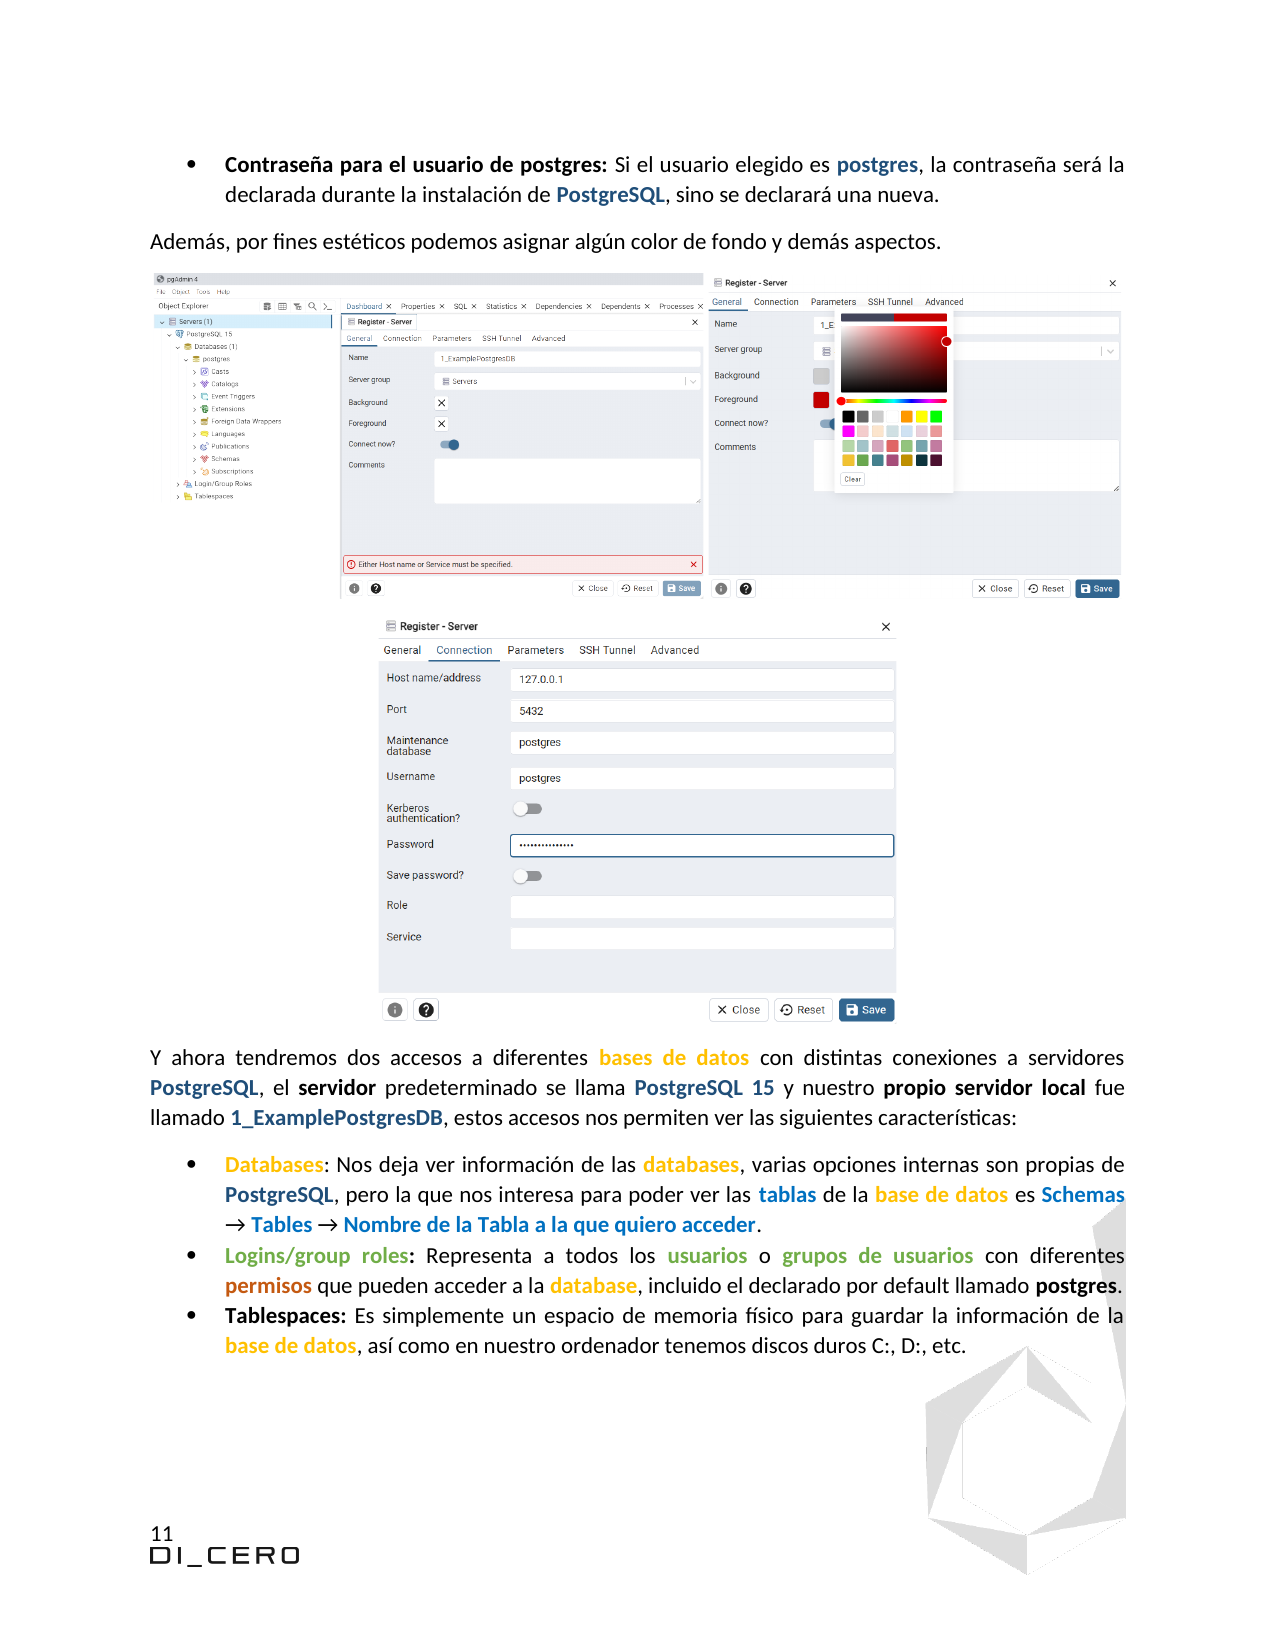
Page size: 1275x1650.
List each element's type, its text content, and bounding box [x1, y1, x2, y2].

list Databases: Nos deja ver información de las databases, varias opciones internas son propias de PostgreSQL, pero la que nos interesa para poder ver las tablas de la base de datos es Schemas → Tables → Nombre de la Tabla a la que quiero acceder. [187, 1150, 1125, 1239]
list Contraseña para el usuario de postgres: Si el usuario elegido es postgres, la contraseña será la declarada durante la instalación de PostgreSQL, sino se declarará una nueva. [187, 150, 1125, 208]
picture [153, 273, 704, 599]
picture [150, 1547, 299, 1567]
picture [925, 1198, 1126, 1575]
picture [378, 617, 897, 1024]
picture [708, 275, 1122, 599]
list Logins/group roles: Representa a todos los usuarios o grupos de usuarios con diferentes permisos que pueden acceder a la database, incluido el declarado por default llamado postgres. [187, 1241, 1125, 1299]
text Y ahora tendremos dos accesos a diferentes bases de datos con distintas conexiones a servidores PostgreSQL, el servidor predeterminado se llama PostgreSQL 15 y nuestro propio servidor local fue llamado 1_ExamplePostgresDB, estos accesos nos permiten ver las siguientes características: [150, 1043, 1125, 1131]
text Además, por fines estéticos podemos asignar algún color de fondo y demás aspectos. [150, 227, 1125, 255]
list Tablespaces: Es simplemente un espacio de memoria físico para guardar la información de la base de datos, así como en nuestro ordenador tenemos discos duros C:, D:, etc. [187, 1301, 1125, 1359]
